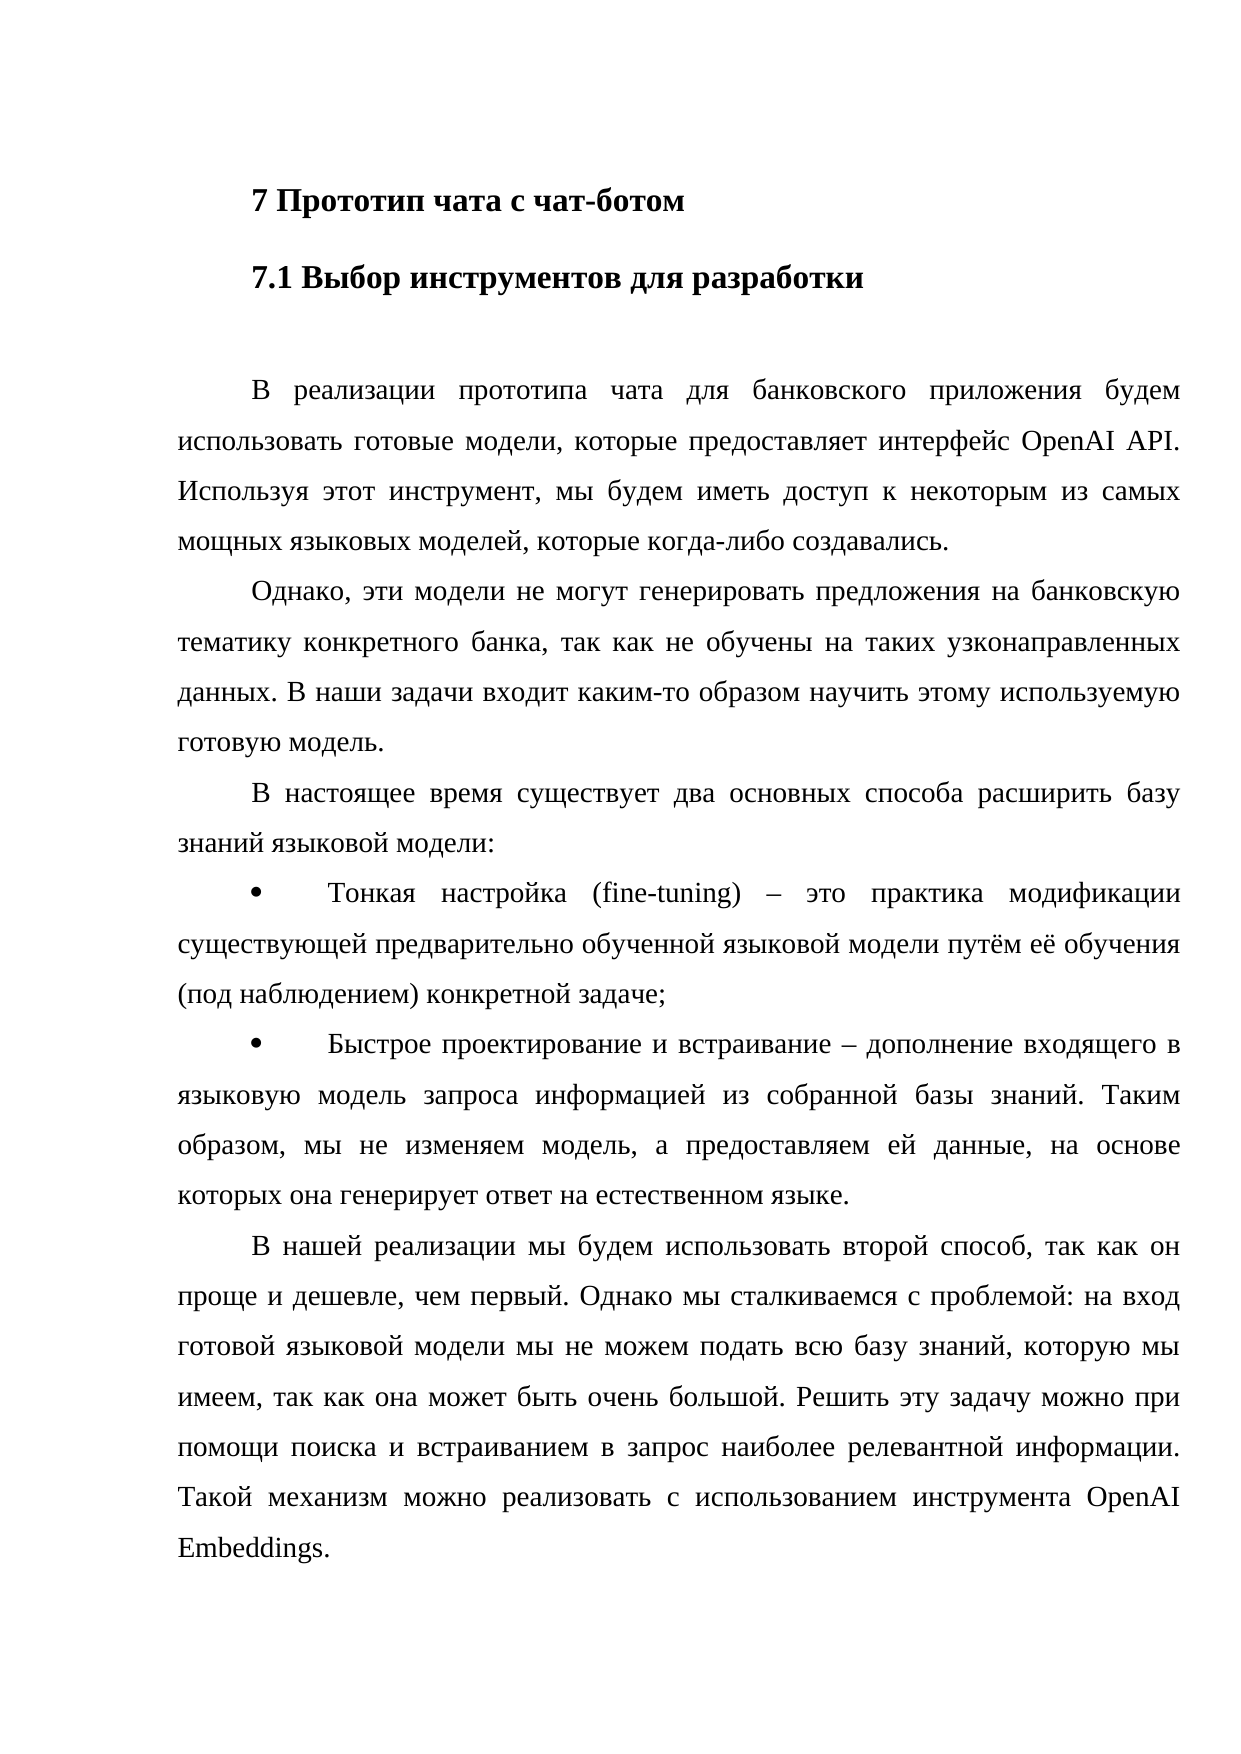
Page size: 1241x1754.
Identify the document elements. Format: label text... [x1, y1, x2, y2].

text Однако, эти модели не могут генерировать предложения на банковскую тематику конкретного банка, так как не обучены на таких узконаправленных данных. В наши задачи входит каким-то образом научить этому используемую готовую модель. [177, 573, 1181, 758]
text В настоящее время существует два основных способа расширить базу знаний языковой модели: [177, 775, 1181, 859]
text 7 Прототип чата с чат-ботом [177, 181, 1181, 219]
list Быстрое проектирование и встраивание – дополнение входящего в языковую модель запроса информацией из собранной базы знаний. Таким образом, мы не изменяем модель, а предоставляем ей данные, на основе которых она генерирует ответ на естественном языке. [177, 1026, 1181, 1211]
text 7.1 Выбор инструментов для разработки [177, 257, 1181, 296]
list Тонкая настройка (fine-tuning) – это практика модификации существующей предварительно обученной языковой модели путём её обучения (под наблюдением) конкретной задаче; [177, 875, 1181, 1010]
text В реализации прототипа чата для банковского приложения будем использовать готовые модели, которые предоставляет интерфейс OpenAI API. Используя этот инструмент, мы будем иметь доступ к некоторым из самых мощных языковых моделей, которые когда-либо создавались. [177, 372, 1181, 557]
text В нашей реализации мы будем использовать второй способ, так как он проще и дешевле, чем первый. Однако мы сталкиваемся с проблемой: на вход готовой языковой модели мы не можем подать всю базу знаний, которую мы имеем, так как она может быть очень большой. Решить эту задачу можно при помощи поиска и встраиванием в запрос наиболее релевантной информации. Такой механизм можно реализовать с использованием инструмента OpenAI Embeddings. [177, 1228, 1181, 1563]
